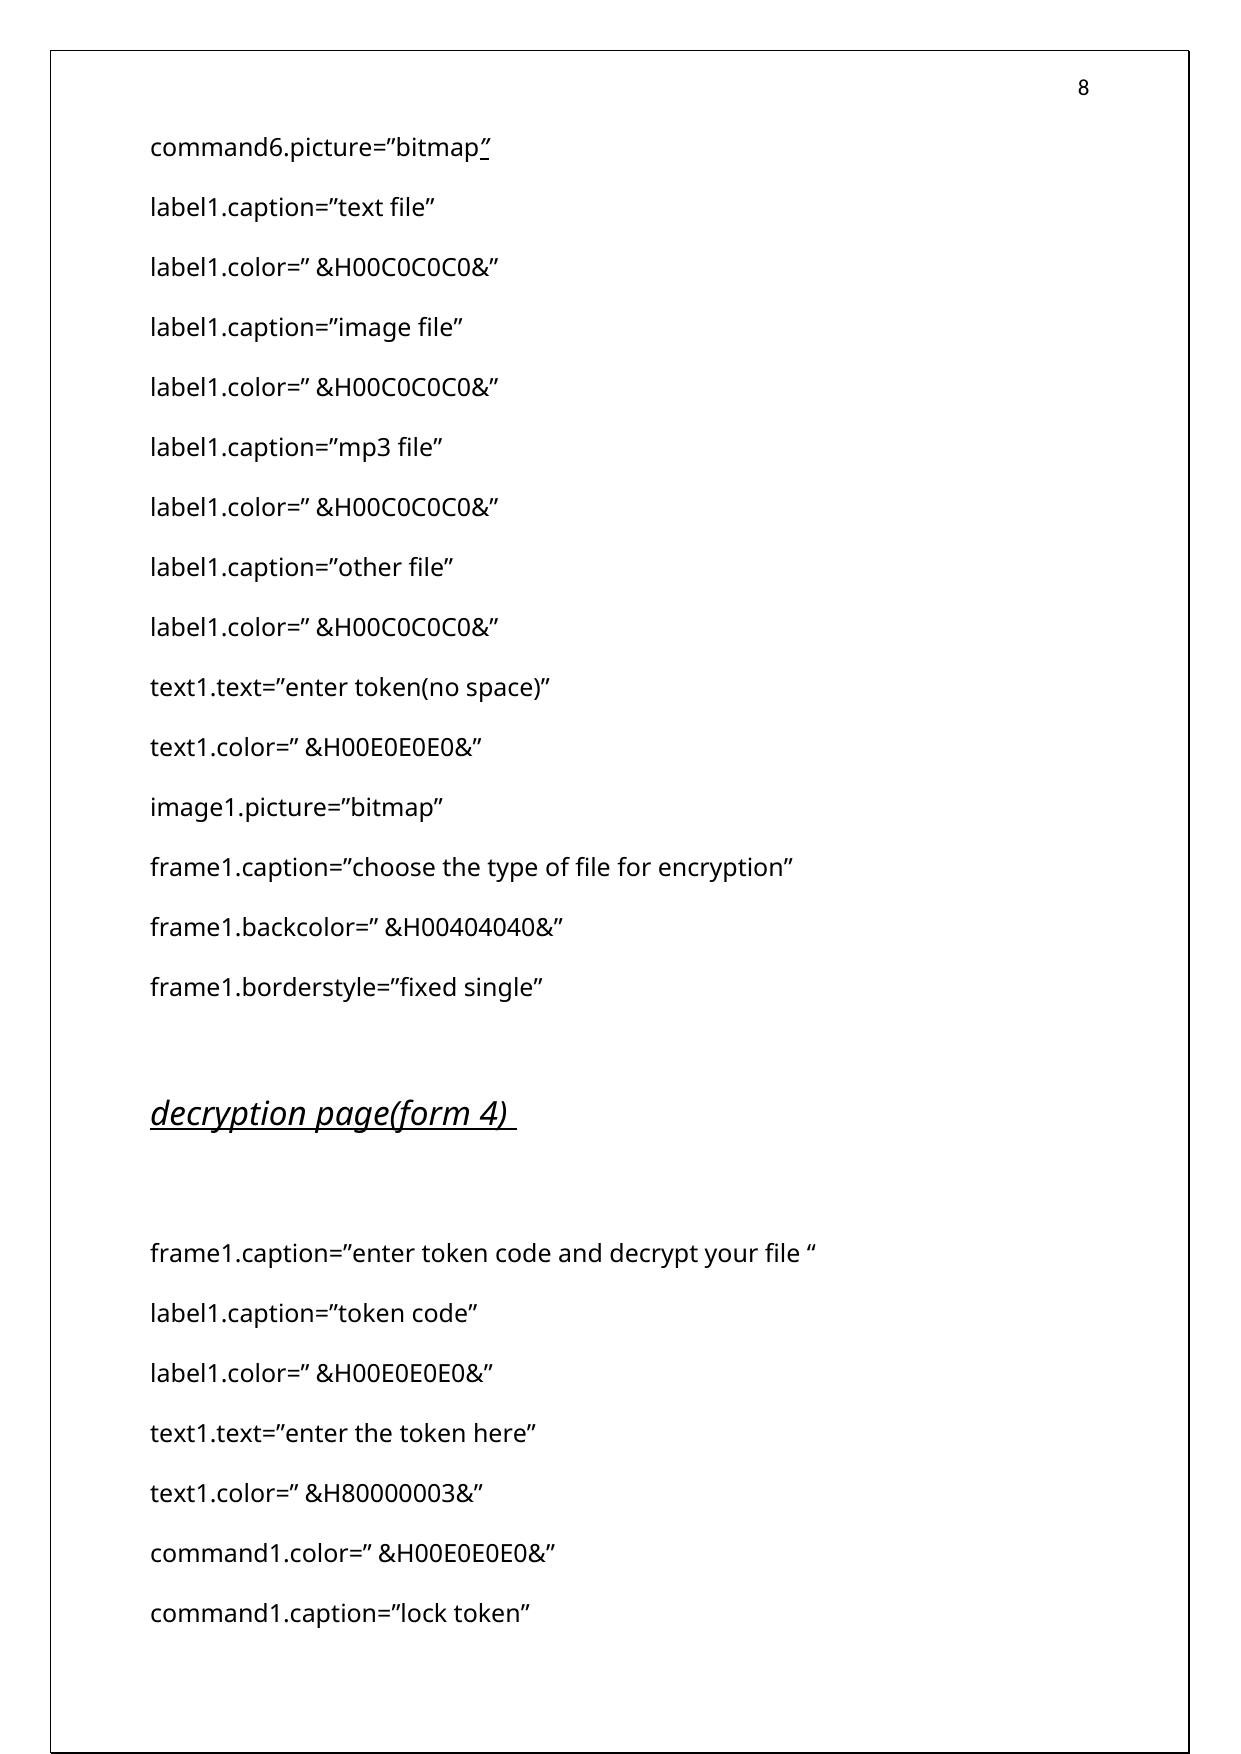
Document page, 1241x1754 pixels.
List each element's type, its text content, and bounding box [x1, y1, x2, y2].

text label1.caption=”text file” [150, 189, 1089, 223]
text label1.caption=”image file” [150, 309, 1089, 343]
text label1.color=” &H00C0C0C0&” [150, 249, 1089, 283]
text text1.text=”enter token(no space)” [150, 669, 1089, 703]
text command1.caption=”lock token” [150, 1596, 1089, 1629]
text label1.color=” &H00C0C0C0&” [150, 609, 1089, 643]
text label1.caption=”other file” [150, 549, 1089, 583]
text label1.caption=”token code” [150, 1296, 1089, 1329]
text frame1.borderstyle=”fixed single” [150, 969, 1089, 1003]
text image1.picture=”bitmap” [150, 789, 1089, 823]
text frame1.caption=”choose the type of file for encryption” [150, 849, 1089, 883]
text text1.color=” &H00E0E0E0&” [150, 729, 1089, 763]
text text1.color=” &H80000003&” [150, 1476, 1089, 1509]
text decryption page(form 4) [150, 1089, 1089, 1135]
text text1.text=”enter the token here” [150, 1416, 1089, 1449]
text label1.color=” &H00C0C0C0&” [150, 369, 1089, 403]
text label1.color=” &H00E0E0E0&” [150, 1356, 1089, 1389]
text label1.color=” &H00C0C0C0&” [150, 489, 1089, 523]
text frame1.backcolor=” &H00404040&” [150, 909, 1089, 943]
text label1.caption=”mp3 file” [150, 429, 1089, 463]
text command6.picture=”bitmap” [150, 129, 1089, 163]
text frame1.caption=”enter token code and decrypt your file “ [150, 1236, 1089, 1269]
text command1.color=” &H00E0E0E0&” [150, 1536, 1089, 1569]
